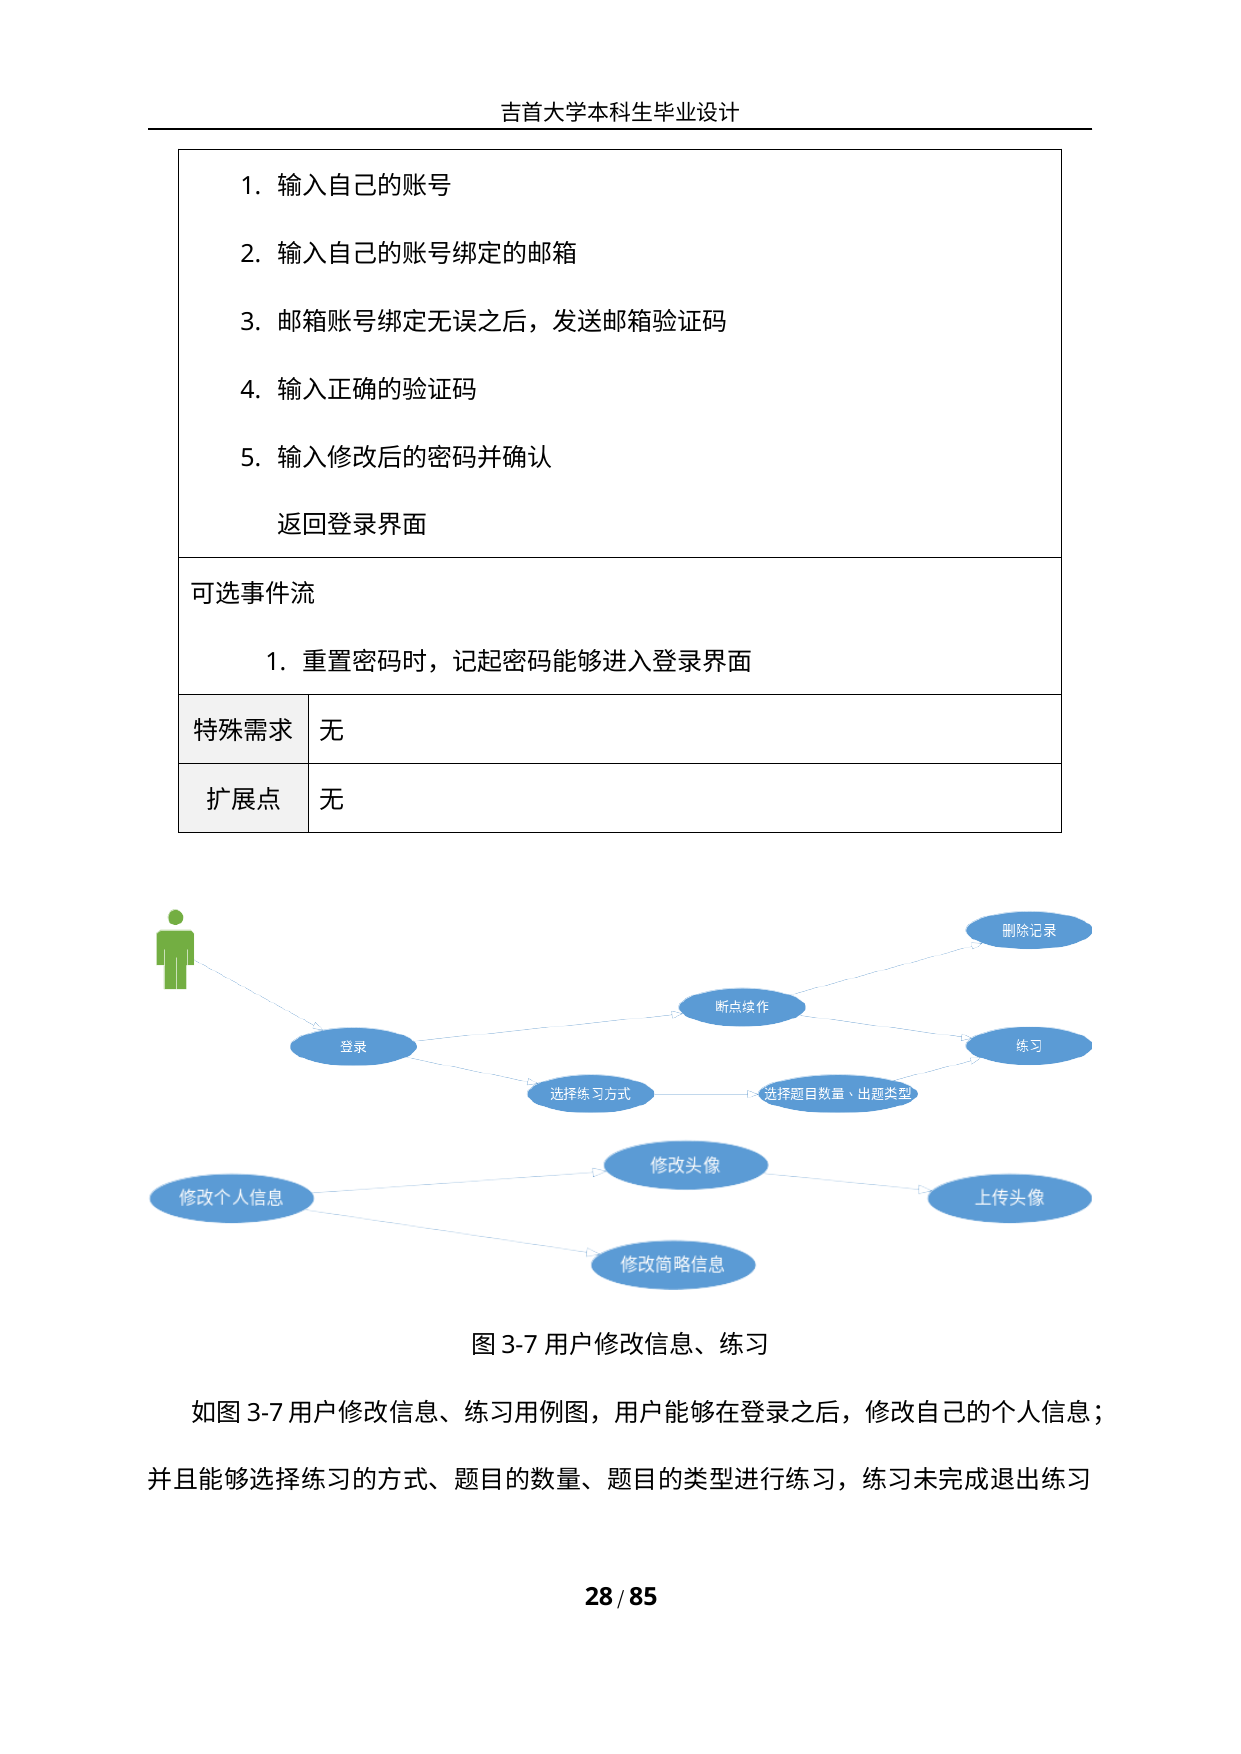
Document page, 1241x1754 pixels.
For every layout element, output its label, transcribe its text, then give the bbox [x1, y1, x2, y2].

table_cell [179, 150, 1061, 557]
table_cell 扩展点 [179, 764, 308, 832]
table_cell 可选事件流 重置密码时，记起密码能够进入登录界面 [179, 558, 1061, 694]
text 图3-7 用户修改信息、练习 [148, 1308, 1092, 1376]
table_cell 无 [309, 695, 1061, 763]
table_cell 无 [309, 764, 1061, 832]
table_cell 特殊需求 [179, 695, 308, 763]
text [148, 1376, 1092, 1512]
